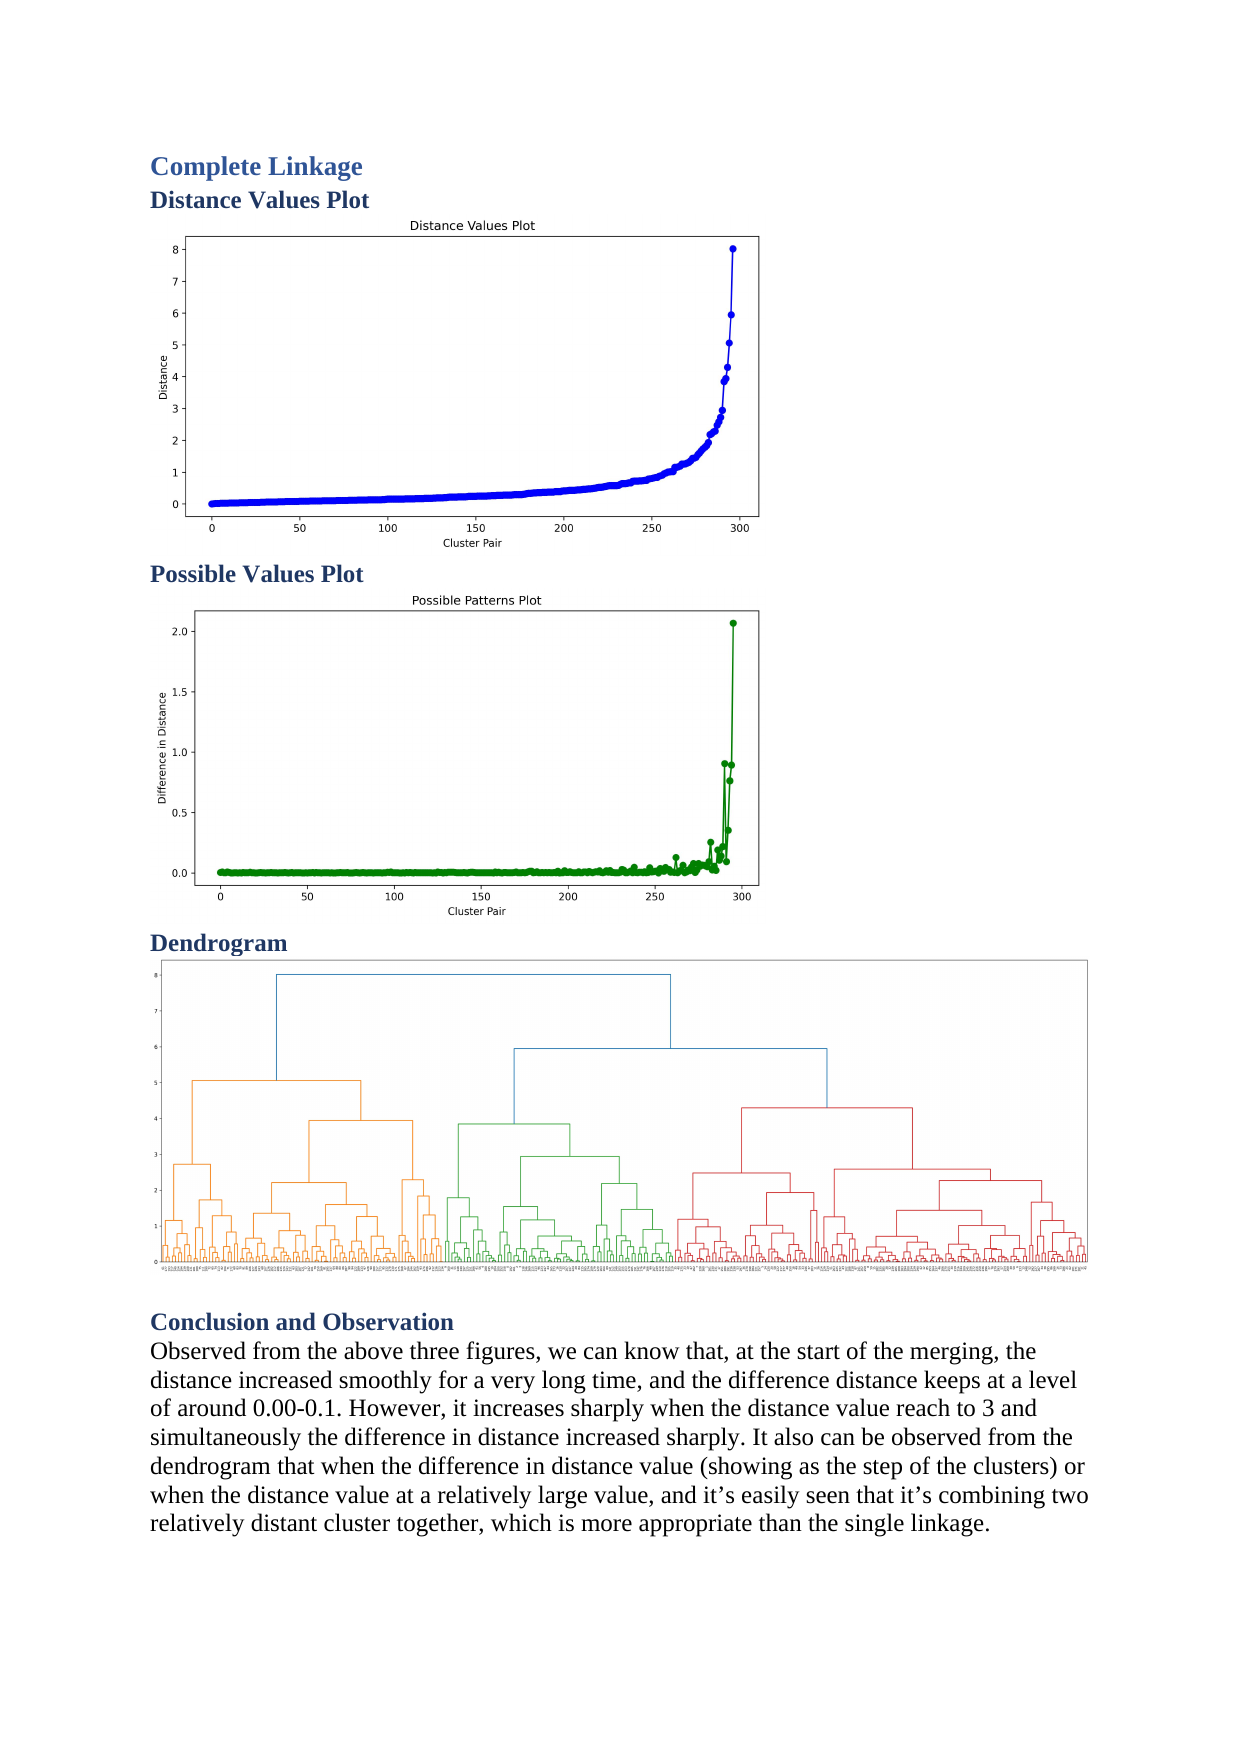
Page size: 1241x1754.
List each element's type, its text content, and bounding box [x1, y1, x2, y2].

picture [150, 956, 1091, 1275]
subtitle Dendrogram [150, 928, 1090, 956]
subtitle Conclusion and Observation [150, 1307, 1090, 1336]
subtitle Possible Values Plot [150, 559, 1090, 588]
picture [150, 588, 766, 924]
subtitle Complete Linkage [150, 150, 1090, 181]
picture [150, 214, 766, 556]
subtitle Distance Values Plot [150, 185, 1090, 214]
text Observed from the above three figures, we can know that, at the start of the merging, the distance increased smoothly for a very long time, and the difference distance keeps at a level of around 0.00-0.1. However, it increases sharply when the distance value reach to 3 and simultaneously the difference in distance increased sharply. It also can be observed from the dendrogram that when the difference in distance value (showing as the step of the clusters) or when the distance value at a relatively large value, and it’s easily seen that it’s combining two relatively distant cluster together, which is more appropriate than the single linkage. [150, 1336, 1090, 1537]
